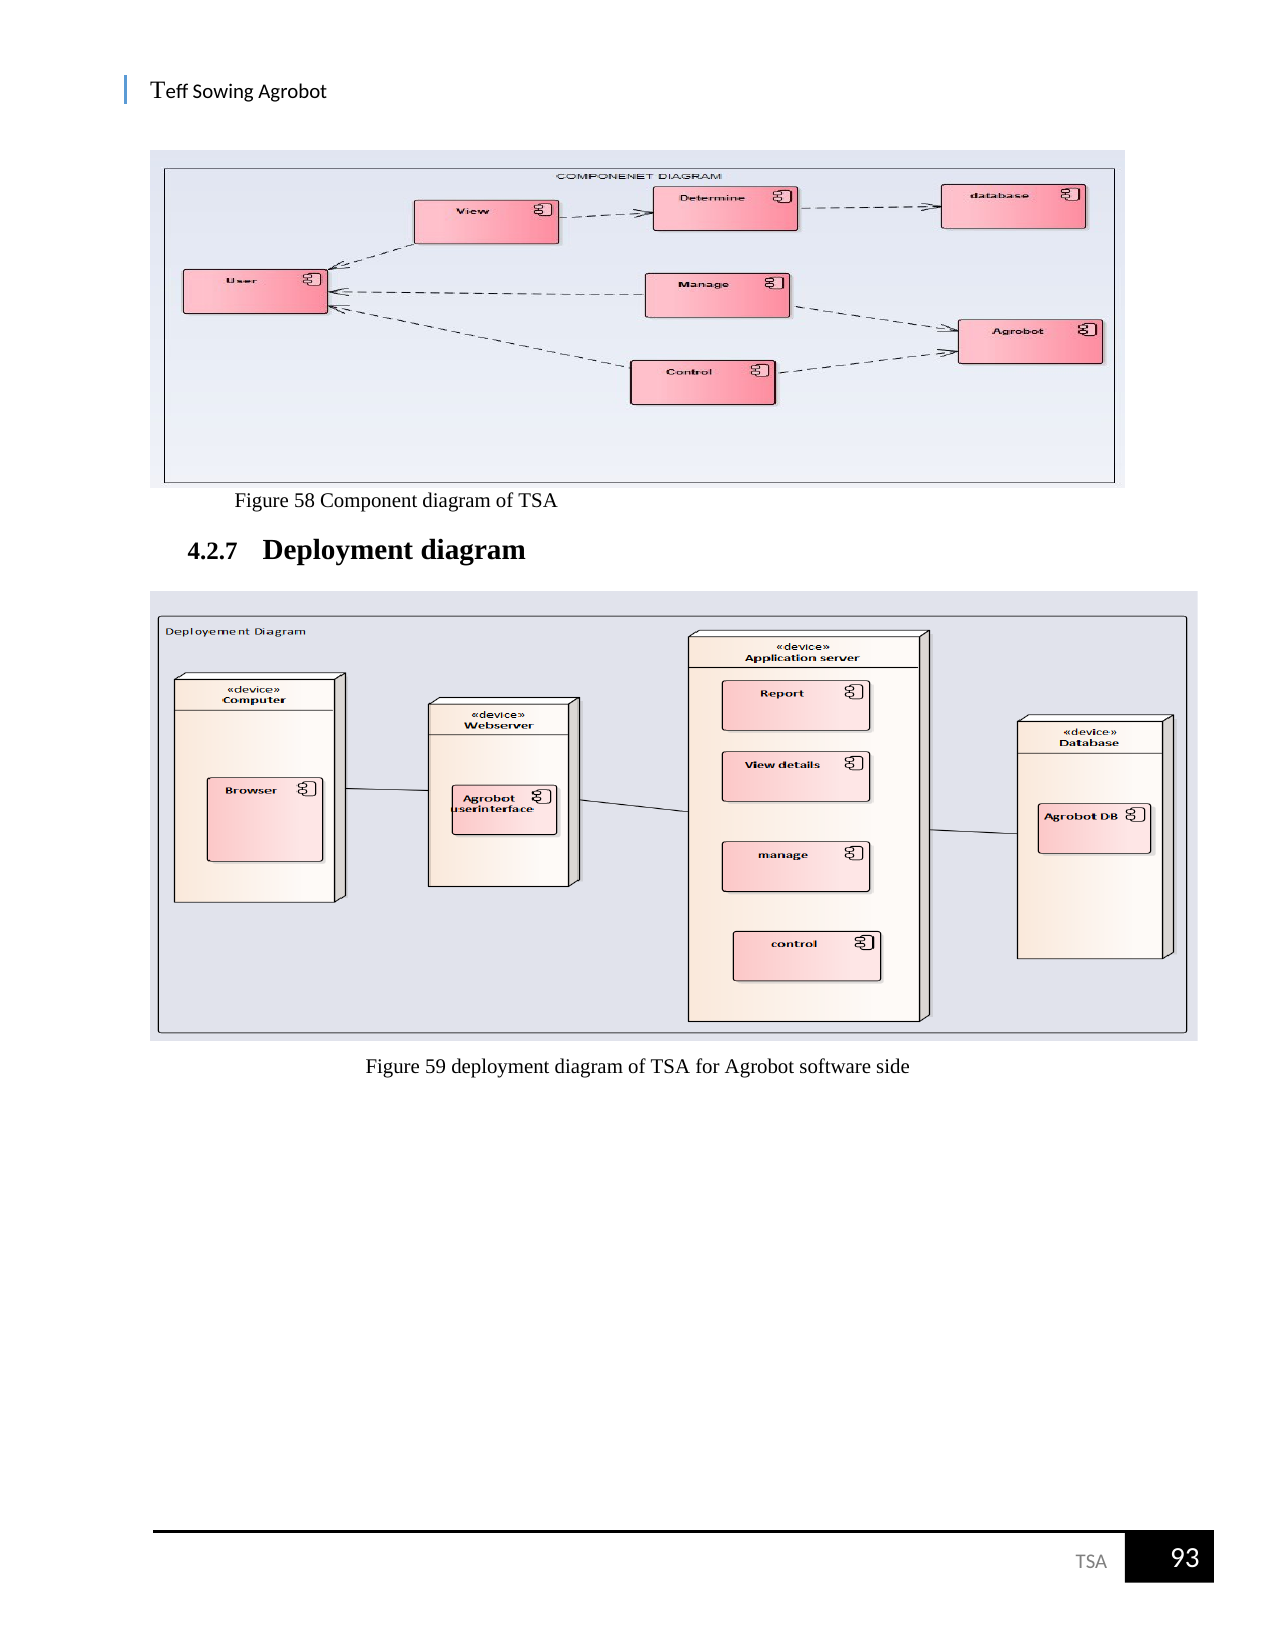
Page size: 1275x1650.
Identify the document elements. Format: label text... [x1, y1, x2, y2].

text Figure 59 deployment diagram of TSA for Agrobot software side [150, 1054, 1125, 1078]
picture [150, 591, 1198, 1041]
text Figure 58 Component diagram of TSA [150, 488, 1125, 512]
subtitle Deployment diagram [187, 532, 1125, 566]
picture [150, 150, 1125, 488]
